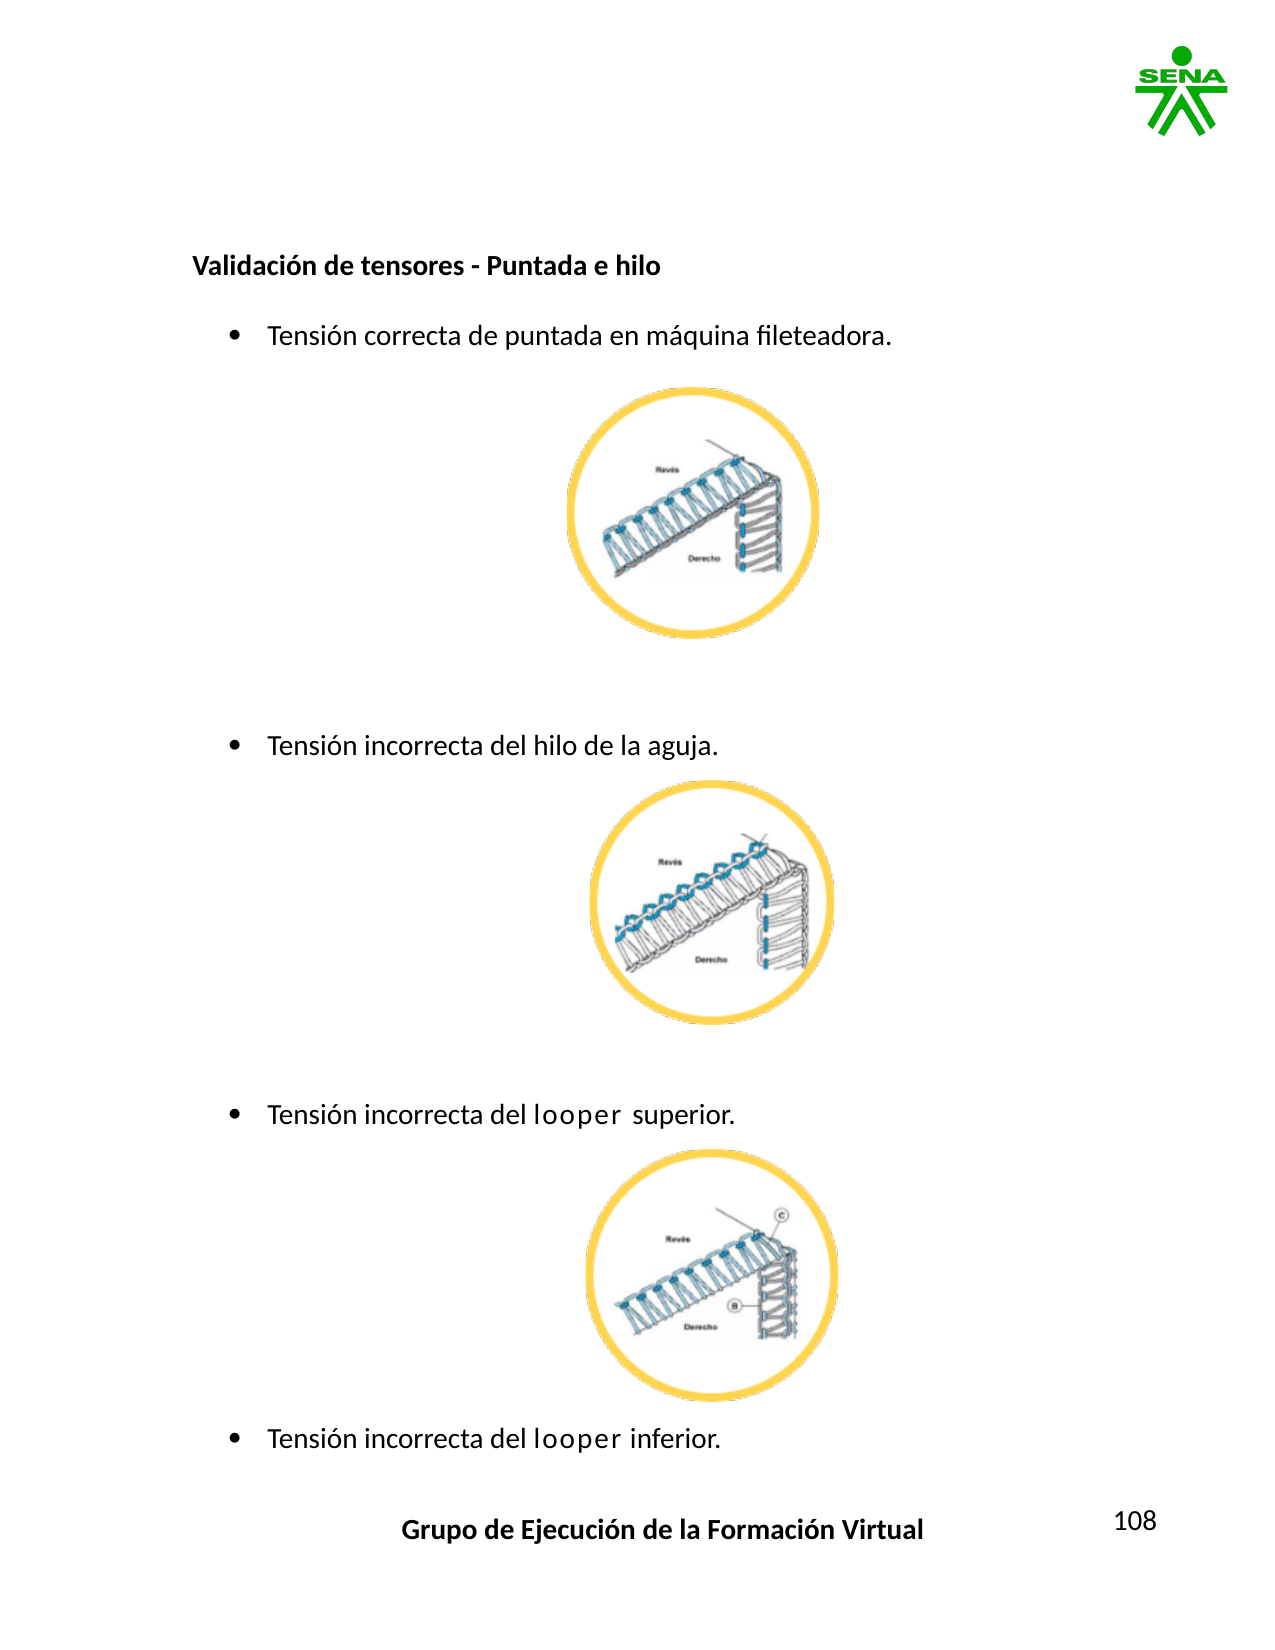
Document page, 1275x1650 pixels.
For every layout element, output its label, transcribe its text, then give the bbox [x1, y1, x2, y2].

picture [585, 1149, 839, 1402]
text Validación de tensores - Puntada e hilo [118, 247, 1157, 283]
list Tensión correcta de puntada en máquina fileteadora. [229, 317, 1157, 353]
list Tensión incorrecta del looper superior. [229, 1096, 1157, 1132]
list Tensión incorrecta del looper inferior. [229, 1420, 1157, 1456]
picture [1135, 46, 1228, 136]
picture [566, 387, 820, 639]
list Tensión incorrecta del hilo de la aguja. [229, 727, 1157, 762]
picture [589, 780, 835, 1025]
